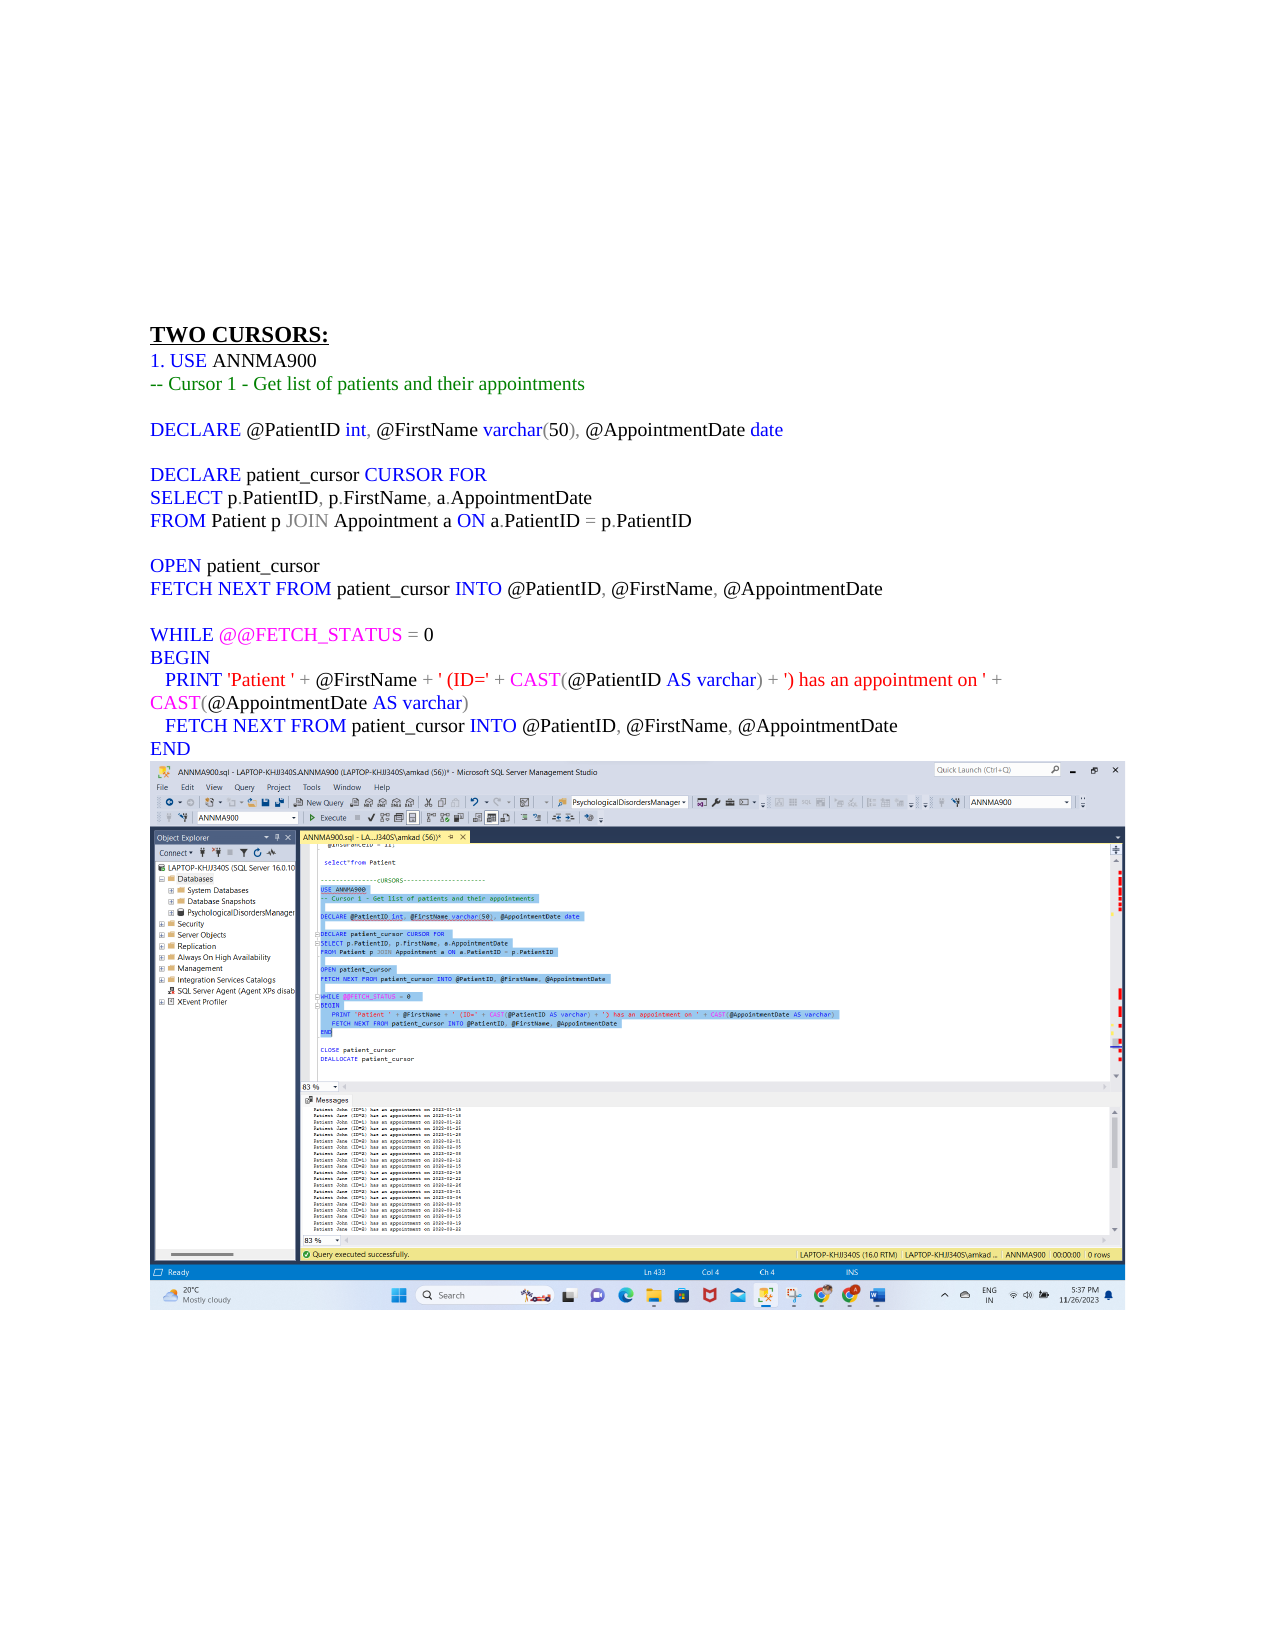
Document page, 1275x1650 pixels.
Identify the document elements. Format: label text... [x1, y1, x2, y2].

text PRINT 'Patient ' + @FirstName + ' (ID=' + CAST(@PatientID AS varchar) + ') has an appointment on ' + CAST(@AppointmentDate AS varchar) [150, 668, 1125, 714]
text TWO CURSORS: [150, 321, 1125, 347]
text BEGIN [150, 646, 1125, 668]
text SELECT p.PatientID, p.FirstName, a.AppointmentDate [150, 486, 1125, 509]
text 1. USE ANNMA900 [150, 349, 1125, 372]
text WHILE @@FETCH_STATUS = 0 [150, 623, 1125, 646]
picture [150, 761, 1125, 1310]
text DECLARE patient_cursor CURSOR FOR [150, 463, 1125, 486]
text OPEN patient_cursor [150, 554, 1125, 577]
text -- Cursor 1 - Get list of patients and their appointments [150, 372, 1125, 395]
text FETCH NEXT FROM patient_cursor INTO @PatientID, @FirstName, @AppointmentDate [150, 714, 1125, 737]
text DECLARE @PatientID int, @FirstName varchar(50), @AppointmentDate date [150, 417, 1125, 440]
text FETCH NEXT FROM patient_cursor INTO @PatientID, @FirstName, @AppointmentDate [150, 577, 1125, 600]
text FROM Patient p JOIN Appointment a ON a.PatientID = p.PatientID [150, 509, 1125, 532]
text END [150, 737, 1125, 760]
